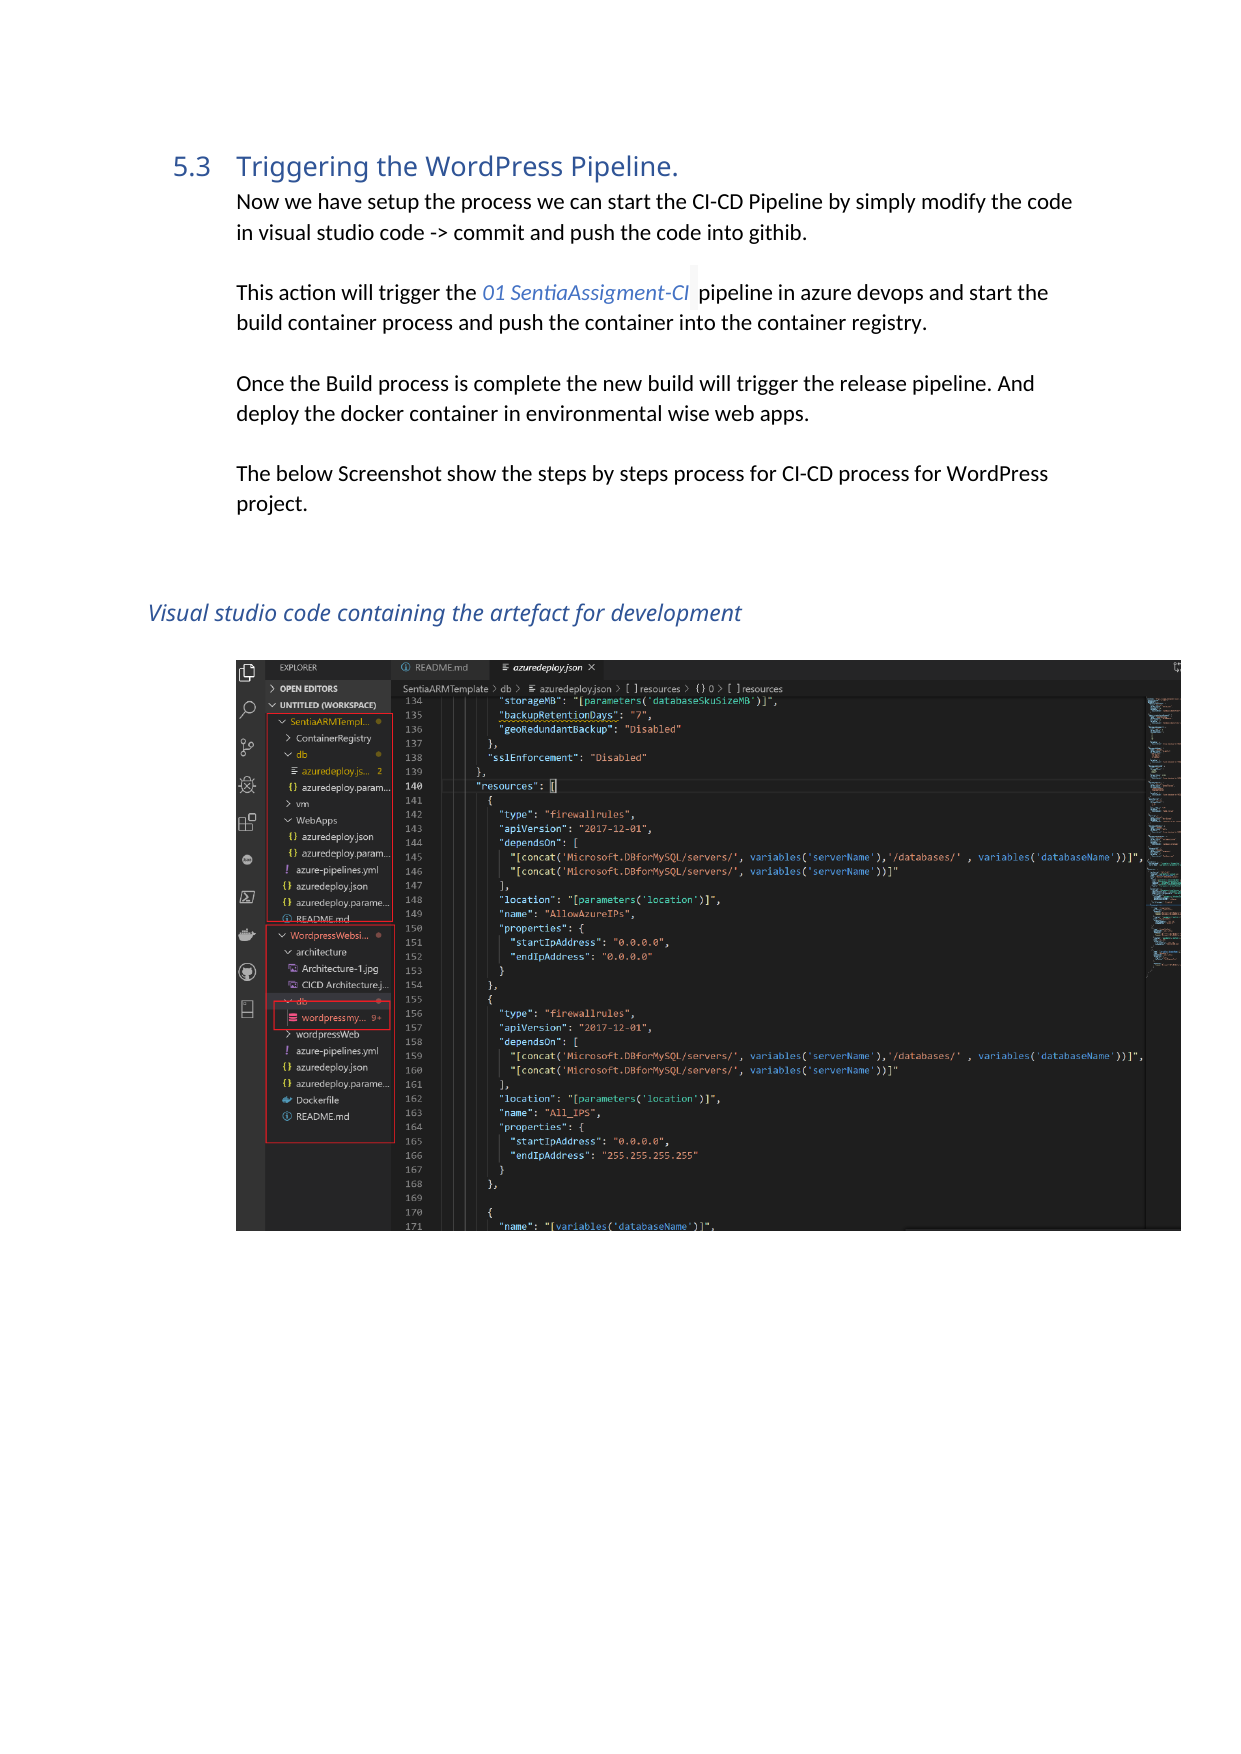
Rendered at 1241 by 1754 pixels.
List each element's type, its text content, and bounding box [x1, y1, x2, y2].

subtitle Visual studio code containing the artefact for development [148, 597, 1093, 628]
list This action will trigger the 01 SentiaAssigment-CI pipeline in azure devops and start the build container process and push the container into the container registry. [236, 278, 1093, 336]
subtitle Triggering the WordPress Pipeline. [173, 148, 1093, 184]
list Once the Build process is complete the new build will trigger the release pipeline. And deploy the docker container in environmental wise web apps. [236, 369, 1093, 427]
list Now we have setup the process we can start the CI-CD Pipeline by simply modify the code in visual studio code -> commit and push the code into githib. [236, 187, 1093, 246]
list The below Screenshot show the steps by steps process for CI-CD process for WordPress project. [236, 459, 1093, 517]
picture [236, 660, 1181, 1231]
